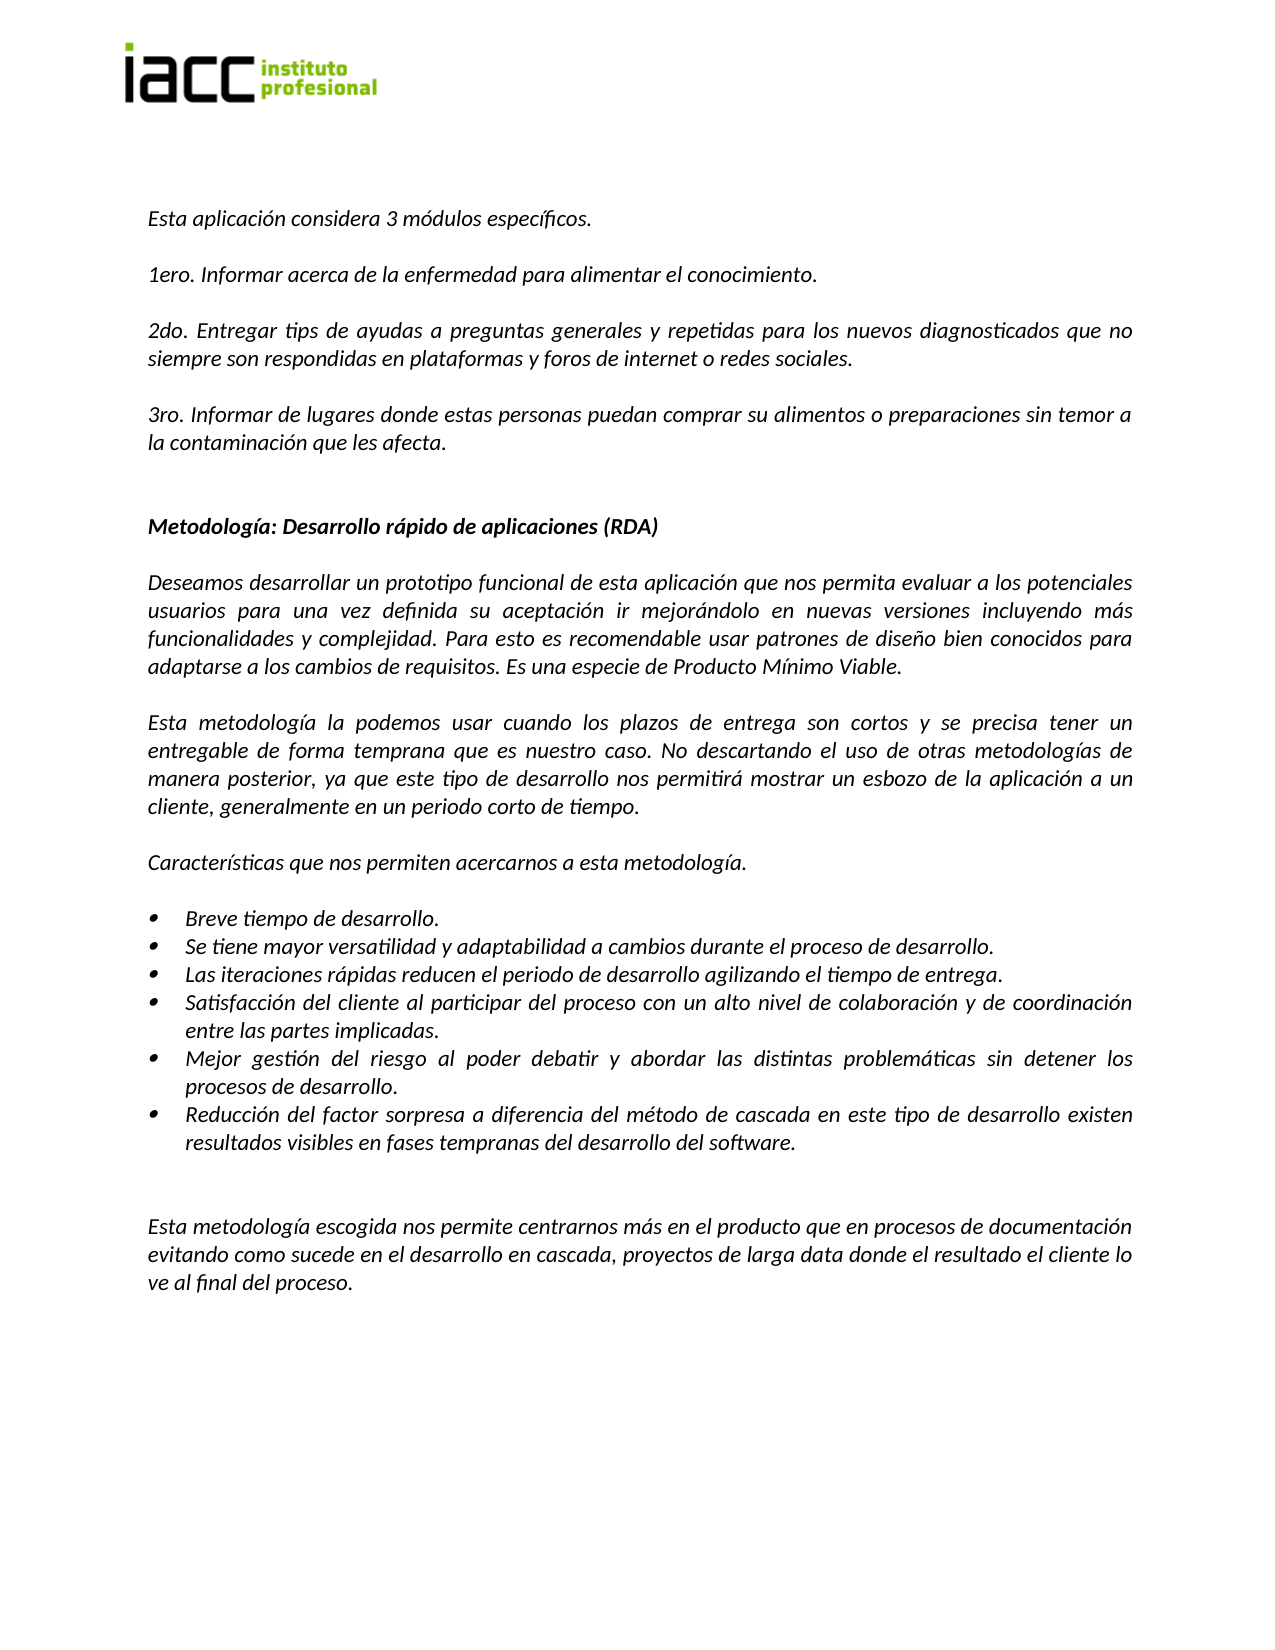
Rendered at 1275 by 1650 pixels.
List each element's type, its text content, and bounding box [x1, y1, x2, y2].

list Breve tiempo de desarrollo. [148, 904, 1137, 932]
list Mejor gestión del riesgo al poder debatir y abordar las distintas problemáticas sin detener los procesos de desarrollo. [148, 1044, 1137, 1100]
text Esta aplicación considera 3 módulos específicos. [148, 204, 1137, 232]
list Satisfacción del cliente al participar del proceso con un alto nivel de colaboración y de coordinación entre las partes implicadas. [148, 988, 1137, 1044]
text Esta metodología la podemos usar cuando los plazos de entrega son cortos y se precisa tener un entregable de forma temprana que es nuestro caso. No descartando el uso de otras metodologías de manera posterior, ya que este tipo de desarrollo nos permitirá mostrar un esbozo de la aplicación a un cliente, generalmente en un periodo corto de tiempo. [148, 708, 1137, 820]
text Deseamos desarrollar un prototipo funcional de esta aplicación que nos permita evaluar a los potenciales usuarios para una vez definida su aceptación ir mejorándolo en nuevas versiones incluyendo más funcionalidades y complejidad. Para esto es recomendable usar patrones de diseño bien conocidos para adaptarse a los cambios de requisitos. Es una especie de Producto Mínimo Viable. [148, 568, 1137, 680]
text 2do. Entregar tips de ayudas a preguntas generales y repetidas para los nuevos diagnosticados que no siempre son respondidas en plataformas y foros de internet o redes sociales. [148, 316, 1137, 372]
text 3ro. Informar de lugares donde estas personas puedan comprar su alimentos o preparaciones sin temor a la contaminación que les afecta. [148, 400, 1137, 456]
picture [0, 0, 1275, 126]
list Se tiene mayor versatilidad y adaptabilidad a cambios durante el proceso de desarrollo. [148, 932, 1137, 960]
text Metodología: Desarrollo rápido de aplicaciones (RDA) [148, 512, 1137, 540]
list Las iteraciones rápidas reducen el periodo de desarrollo agilizando el tiempo de entrega. [148, 960, 1137, 988]
text Esta metodología escogida nos permite centrarnos más en el producto que en procesos de documentación evitando como sucede en el desarrollo en cascada, proyectos de larga data donde el resultado el cliente lo ve al final del proceso. [148, 1212, 1137, 1297]
list Reducción del factor sorpresa a diferencia del método de cascada en este tipo de desarrollo existen resultados visibles en fases tempranas del desarrollo del software. [148, 1100, 1137, 1156]
text 1ero. Informar acerca de la enfermedad para alimentar el conocimiento. [148, 260, 1137, 288]
text Características que nos permiten acercarnos a esta metodología. [148, 848, 1137, 876]
